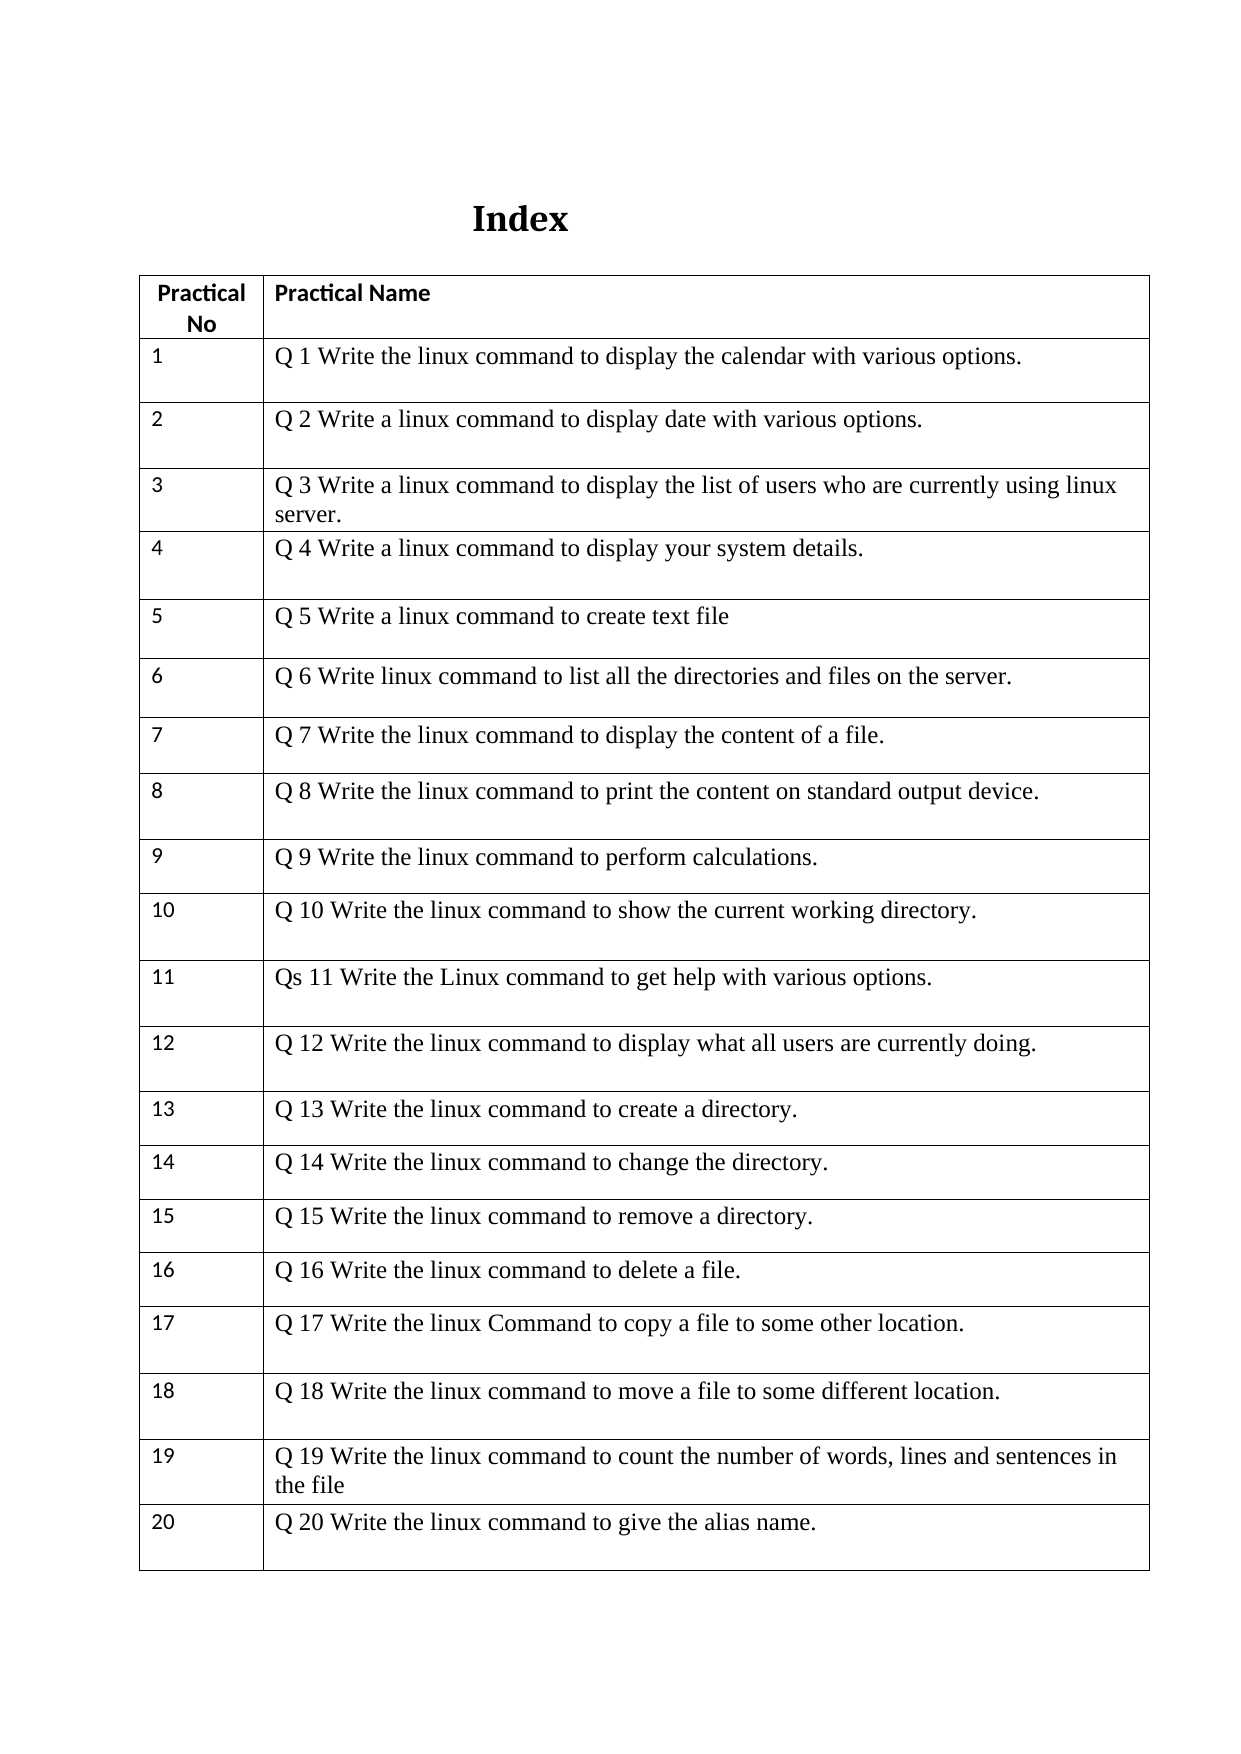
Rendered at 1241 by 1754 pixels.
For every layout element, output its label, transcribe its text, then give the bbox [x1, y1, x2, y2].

table_cell Q 13 Write the linux command to create a directory. [264, 1092, 1149, 1145]
table_cell 6 [140, 659, 263, 717]
table_cell Q 19 Write the linux command to count the number of words, lines and sentences in the file [264, 1440, 1149, 1504]
table_cell 20 [140, 1505, 263, 1570]
table_cell 19 [140, 1440, 263, 1504]
table_header Practical No [140, 276, 263, 338]
table_cell Q 12 Write the linux command to display what all users are currently doing. [264, 1027, 1149, 1091]
table_cell 8 [140, 774, 263, 839]
table_cell 11 [140, 961, 263, 1026]
table_cell 13 [140, 1092, 263, 1145]
table_cell 9 [140, 840, 263, 893]
table_cell Q 17 Write the linux Command to copy a file to some other location. [264, 1307, 1149, 1373]
table_cell Q 10 Write the linux command to show the current working directory. [264, 894, 1149, 960]
table_cell Q 18 Write the linux command to move a file to some different location. [264, 1374, 1149, 1439]
text Index [150, 198, 1153, 241]
table_cell 10 [140, 894, 263, 960]
table_cell Qs 11 Write the Linux command to get help with various options. [264, 961, 1149, 1026]
table_cell Q 9 Write the linux command to perform calculations. [264, 840, 1149, 893]
table_cell Q 1 Write the linux command to display the calendar with various options. [264, 339, 1149, 402]
table_cell Q 16 Write the linux command to delete a file. [264, 1253, 1149, 1306]
table_cell Q 15 Write the linux command to remove a directory. [264, 1200, 1149, 1252]
table_cell 12 [140, 1027, 263, 1091]
table_cell 2 [140, 403, 263, 467]
table_cell Q 8 Write the linux command to print the content on standard output device. [264, 774, 1149, 839]
table_header Practical Name [264, 276, 1149, 338]
table_cell 7 [140, 718, 263, 773]
table_cell Q 4 Write a linux command to display your system details. [264, 532, 1149, 599]
table_cell Q 2 Write a linux command to display date with various options. [264, 403, 1149, 467]
table_cell 5 [140, 600, 263, 658]
table_cell Q 3 Write a linux command to display the list of users who are currently using linux server. [264, 469, 1149, 531]
table_cell Q 14 Write the linux command to change the directory. [264, 1146, 1149, 1198]
table_cell 14 [140, 1146, 263, 1198]
table_cell 15 [140, 1200, 263, 1252]
table_cell Q 6 Write linux command to list all the directories and files on the server. [264, 659, 1149, 717]
table_cell Q 7 Write the linux command to display the content of a file. [264, 718, 1149, 773]
table_cell 17 [140, 1307, 263, 1373]
table_cell 3 [140, 469, 263, 531]
table_cell 4 [140, 532, 263, 599]
table_cell Q 5 Write a linux command to create text file [264, 600, 1149, 658]
table_cell 18 [140, 1374, 263, 1439]
table_cell Q 20 Write the linux command to give the alias name. [264, 1505, 1149, 1570]
table_cell 1 [140, 339, 263, 402]
table_cell 16 [140, 1253, 263, 1306]
